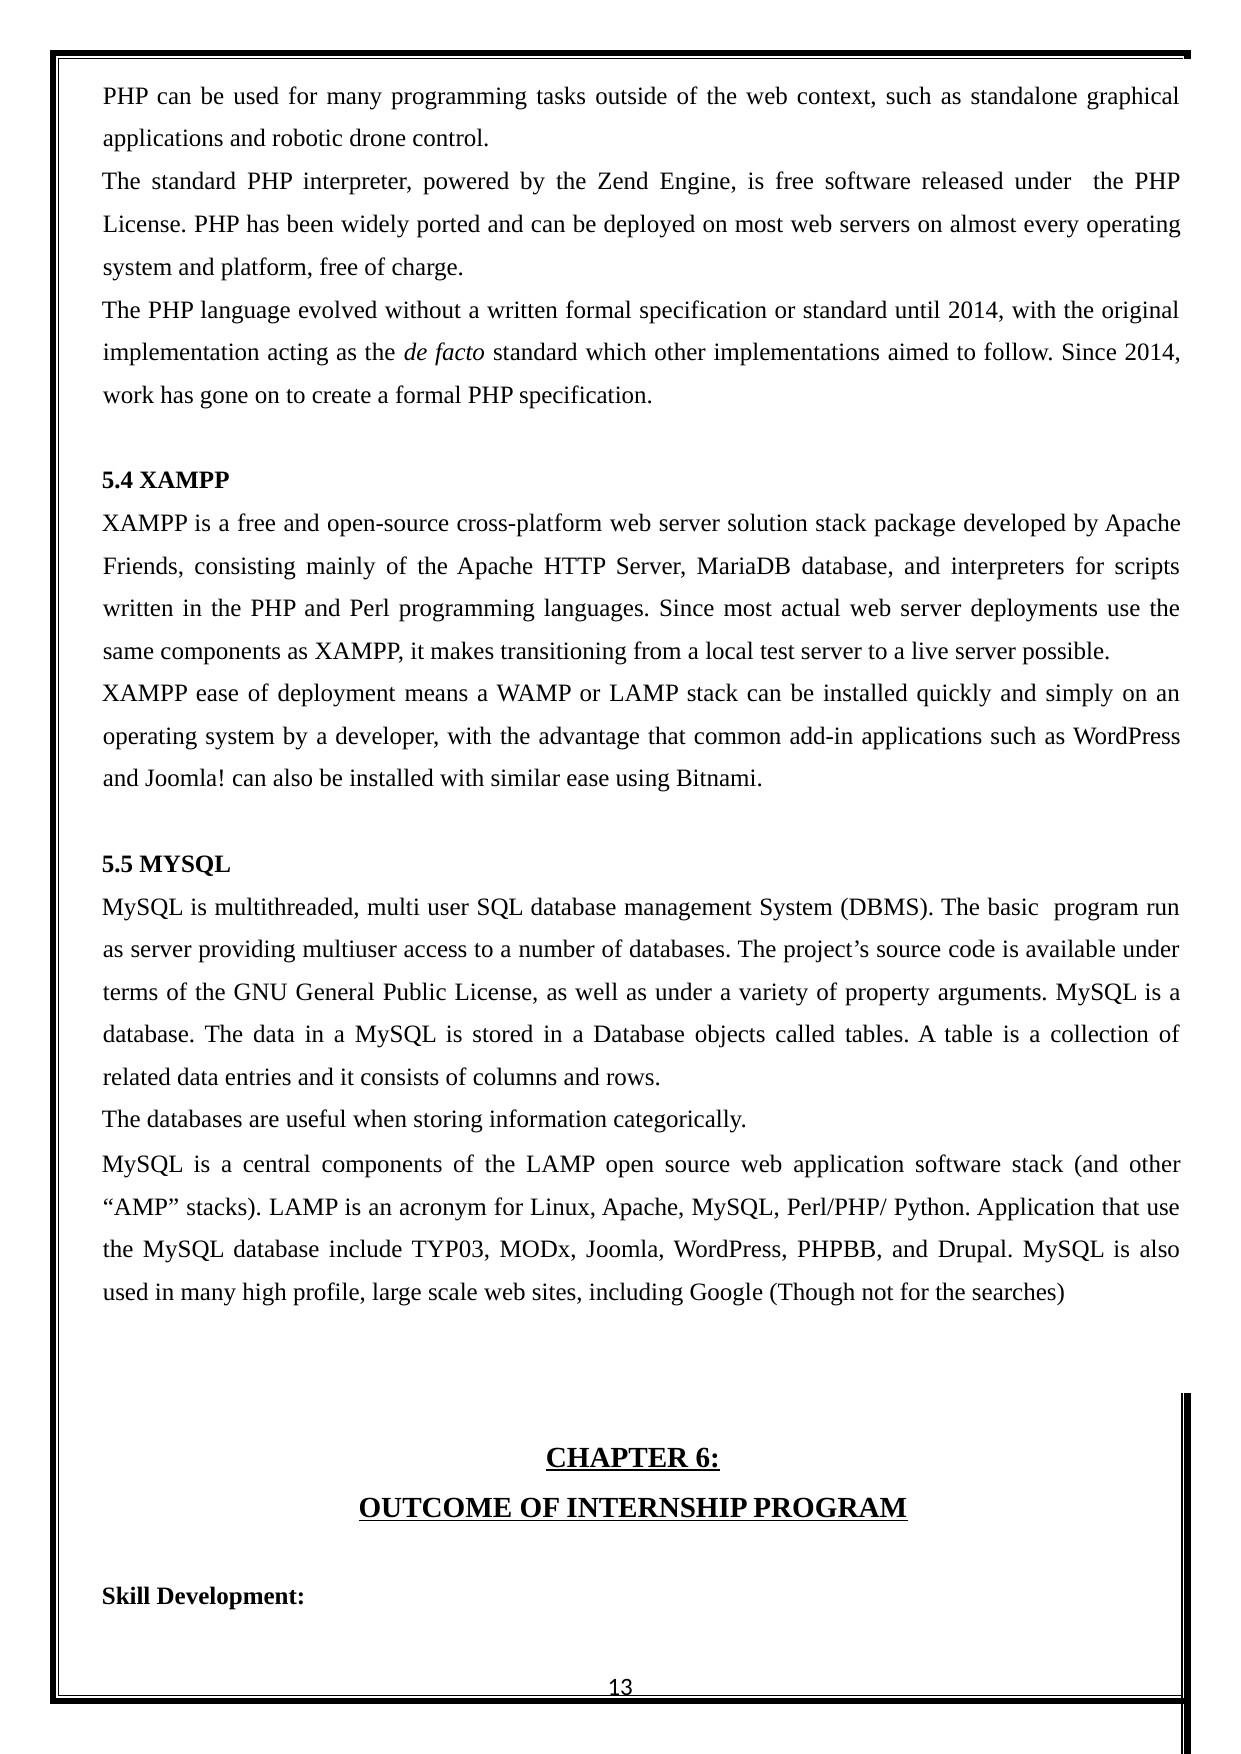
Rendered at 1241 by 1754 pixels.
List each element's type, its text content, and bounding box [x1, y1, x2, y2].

text The databases are useful when storing information categorically. [102, 1104, 1182, 1133]
text XAMPP is a free and open-source cross-platform web server solution stack package developed by Apache Friends, consisting mainly of the Apache HTTP Server, MariaDB database, and interpreters for scripts written in the PHP and Perl programming languages. Since most actual web server deployments use the same components as XAMPP, it makes transitioning from a local test server to a live server possible. [102, 508, 1182, 664]
text The standard PHP interpreter, powered by the Zend Engine, is free software released under the PHP License. PHP has been widely ported and can be deployed on most web servers on almost every operating system and platform, free of charge. [102, 166, 1182, 281]
text The PHP language evolved without a written formal specification or standard until 2014, with the original implementation acting as the de facto standard which other implementations aimed to follow. Since 2014, work has gone on to create a formal PHP specification. [102, 295, 1182, 409]
text 5.5 MYSQL [102, 849, 1182, 878]
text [102, 81, 1182, 152]
subtitle OUTCOME OF INTERNSHIP PROGRAM [103, 1491, 1181, 1524]
text CHAPTER 6: [103, 1440, 1181, 1474]
text 5.4 XAMPP [102, 465, 1182, 494]
text XAMPP ease of deployment means a WAMP or LAMP stack can be installed quickly and simply on an operating system by a developer, with the advantage that common add-in applications such as WordPress and Joomla! can also be installed with similar ease using Bitnami. [102, 678, 1182, 792]
text MySQL is a central components of the LAMP open source web application software stack (and other “AMP” stacks). LAMP is an acronym for Linux, Apache, MySQL, Perl/PHP/ Python. Application that use the MySQL database include TYP03, MODx, Joomla, WordPress, PHPBB, and Drupal. MySQL is also used in many high profile, large scale web sites, including Google (Though not for the searches) [102, 1149, 1182, 1306]
text MySQL is multithreaded, multi user SQL database management System (DBMS). The basic program run as server providing multiuser access to a number of databases. The project’s source code is available under terms of the GNU General Public License, as well as under a variety of property arguments. MySQL is a database. The data in a MySQL is stored in a Database objects called tables. A table is a collection of related data entries and it consists of columns and rows. [102, 892, 1182, 1091]
text Skill Development: [102, 1581, 1181, 1610]
